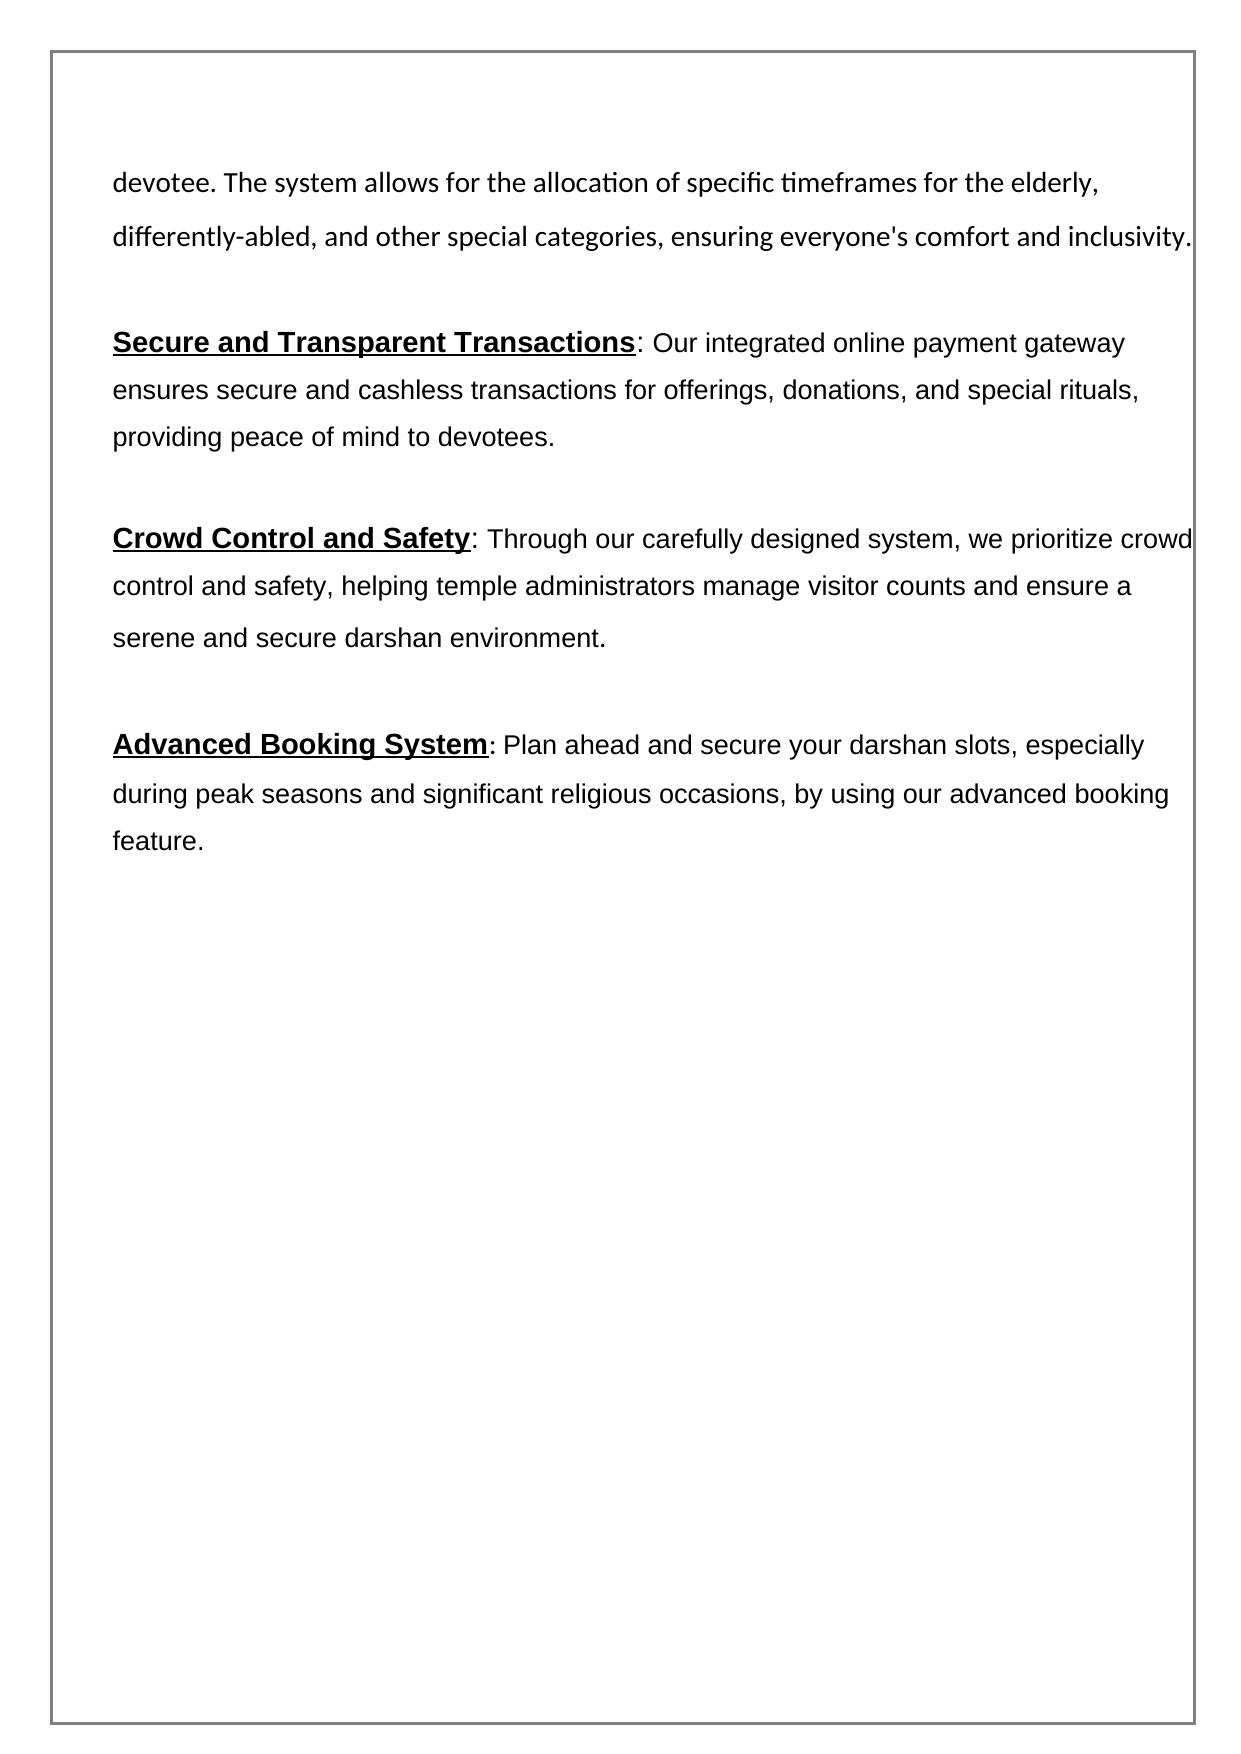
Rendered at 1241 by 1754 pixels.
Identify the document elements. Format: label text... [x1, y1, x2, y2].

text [112, 164, 1193, 254]
text Advanced Booking System: Plan ahead and secure your darshan slots, especially during peak seasons and significant religious occasions, by using our advanced booking feature. [112, 726, 1193, 856]
text Secure and Transparent Transactions: Our integrated online payment gateway ensures secure and cashless transactions for offerings, donations, and special rituals, providing peace of mind to devotees. [112, 325, 1193, 452]
text Crowd Control and Safety: Through our carefully designed system, we prioritize crowd control and safety, helping temple administrators manage visitor counts and ensure a serene and secure darshan environment. [112, 521, 1193, 655]
